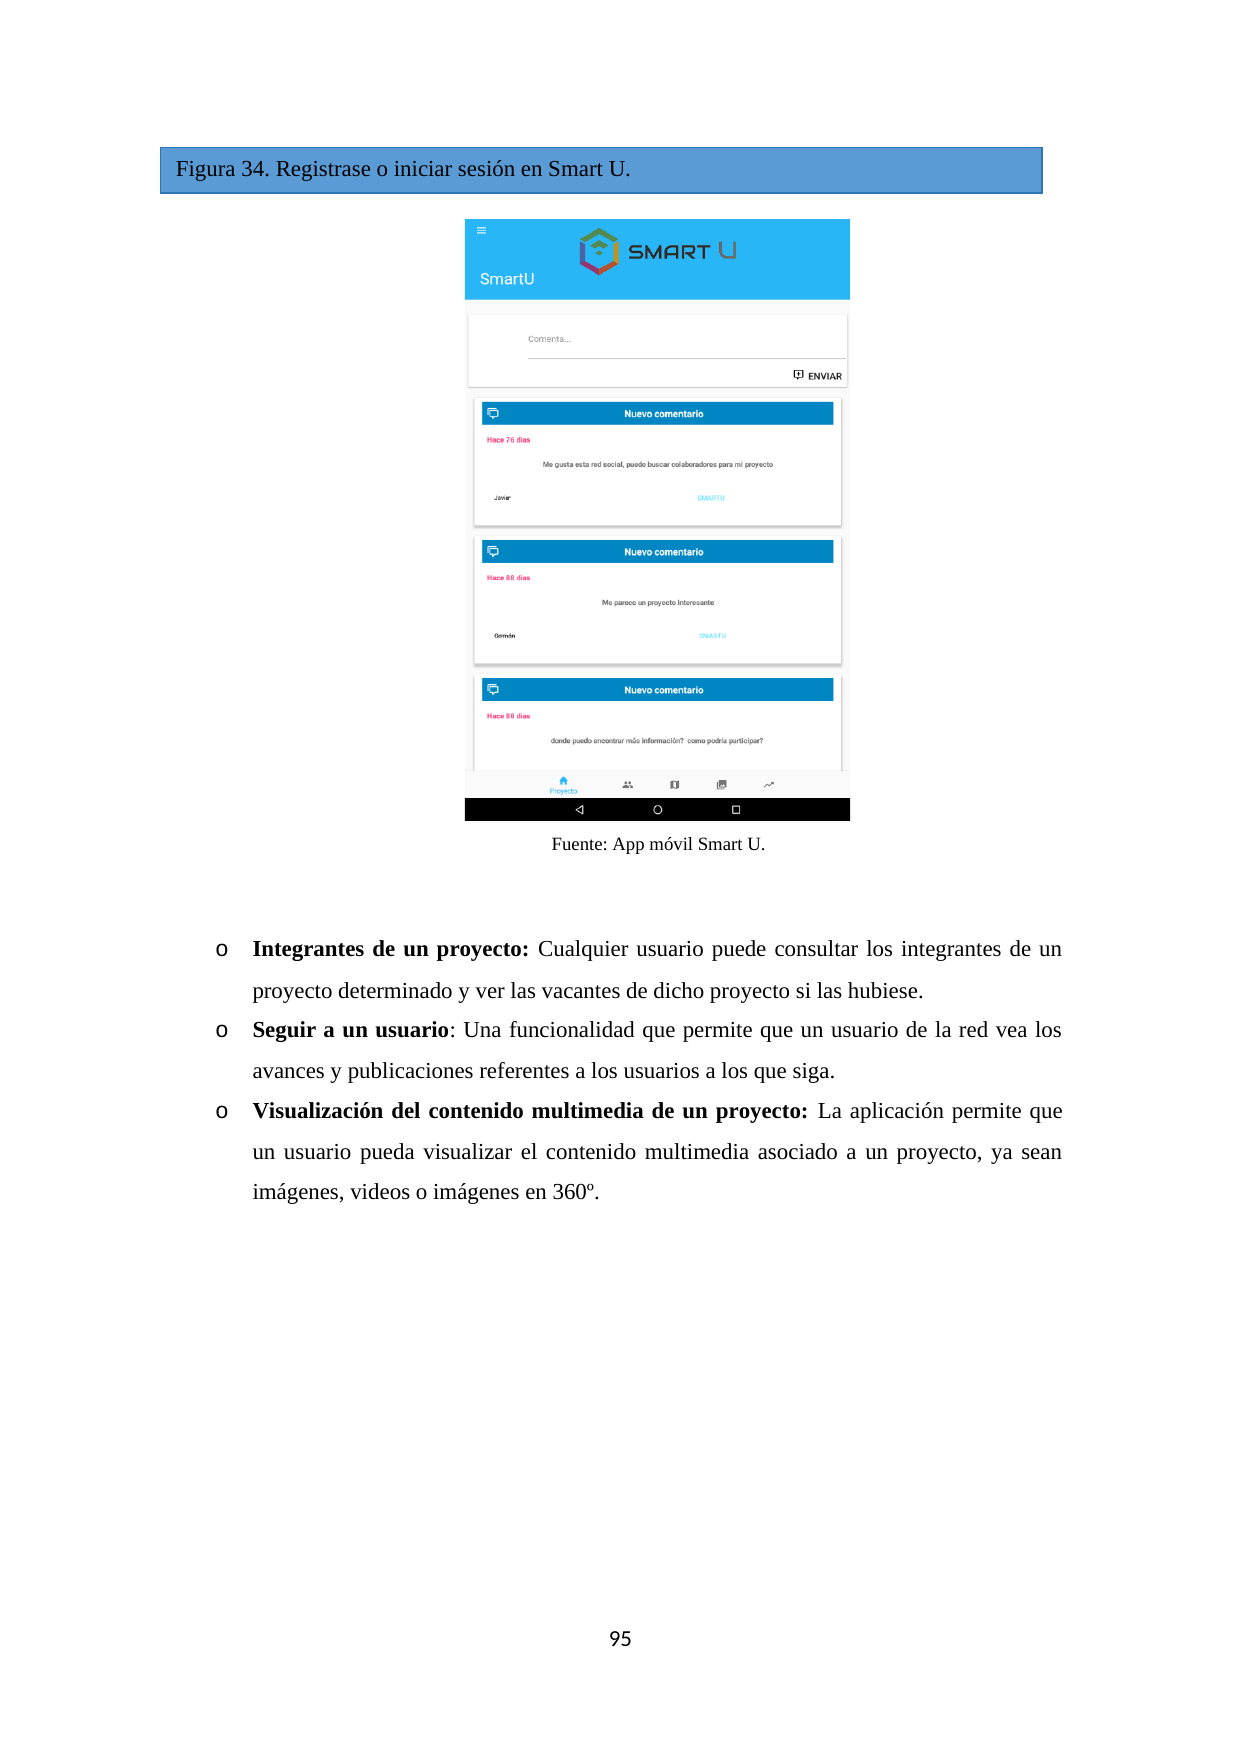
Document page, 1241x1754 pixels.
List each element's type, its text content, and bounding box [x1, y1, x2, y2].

list Integrantes de un proyecto: Cualquier usuario puede consultar los integrantes de un proyecto determinado y ver las vacantes de dicho proyecto si las hubiese. [215, 935, 1063, 1003]
picture [464, 219, 851, 821]
list Seguir a un usuario: Una funcionalidad que permite que un usuario de la red vea los avances y publicaciones referentes a los usuarios a los que siga. [215, 1016, 1063, 1084]
list Visualización del contenido multimedia de un proyecto: La aplicación permite que un usuario pueda visualizar el contenido multimedia asociado a un proyecto, ya sean imágenes, videos o imágenes en 360º. [215, 1097, 1063, 1204]
